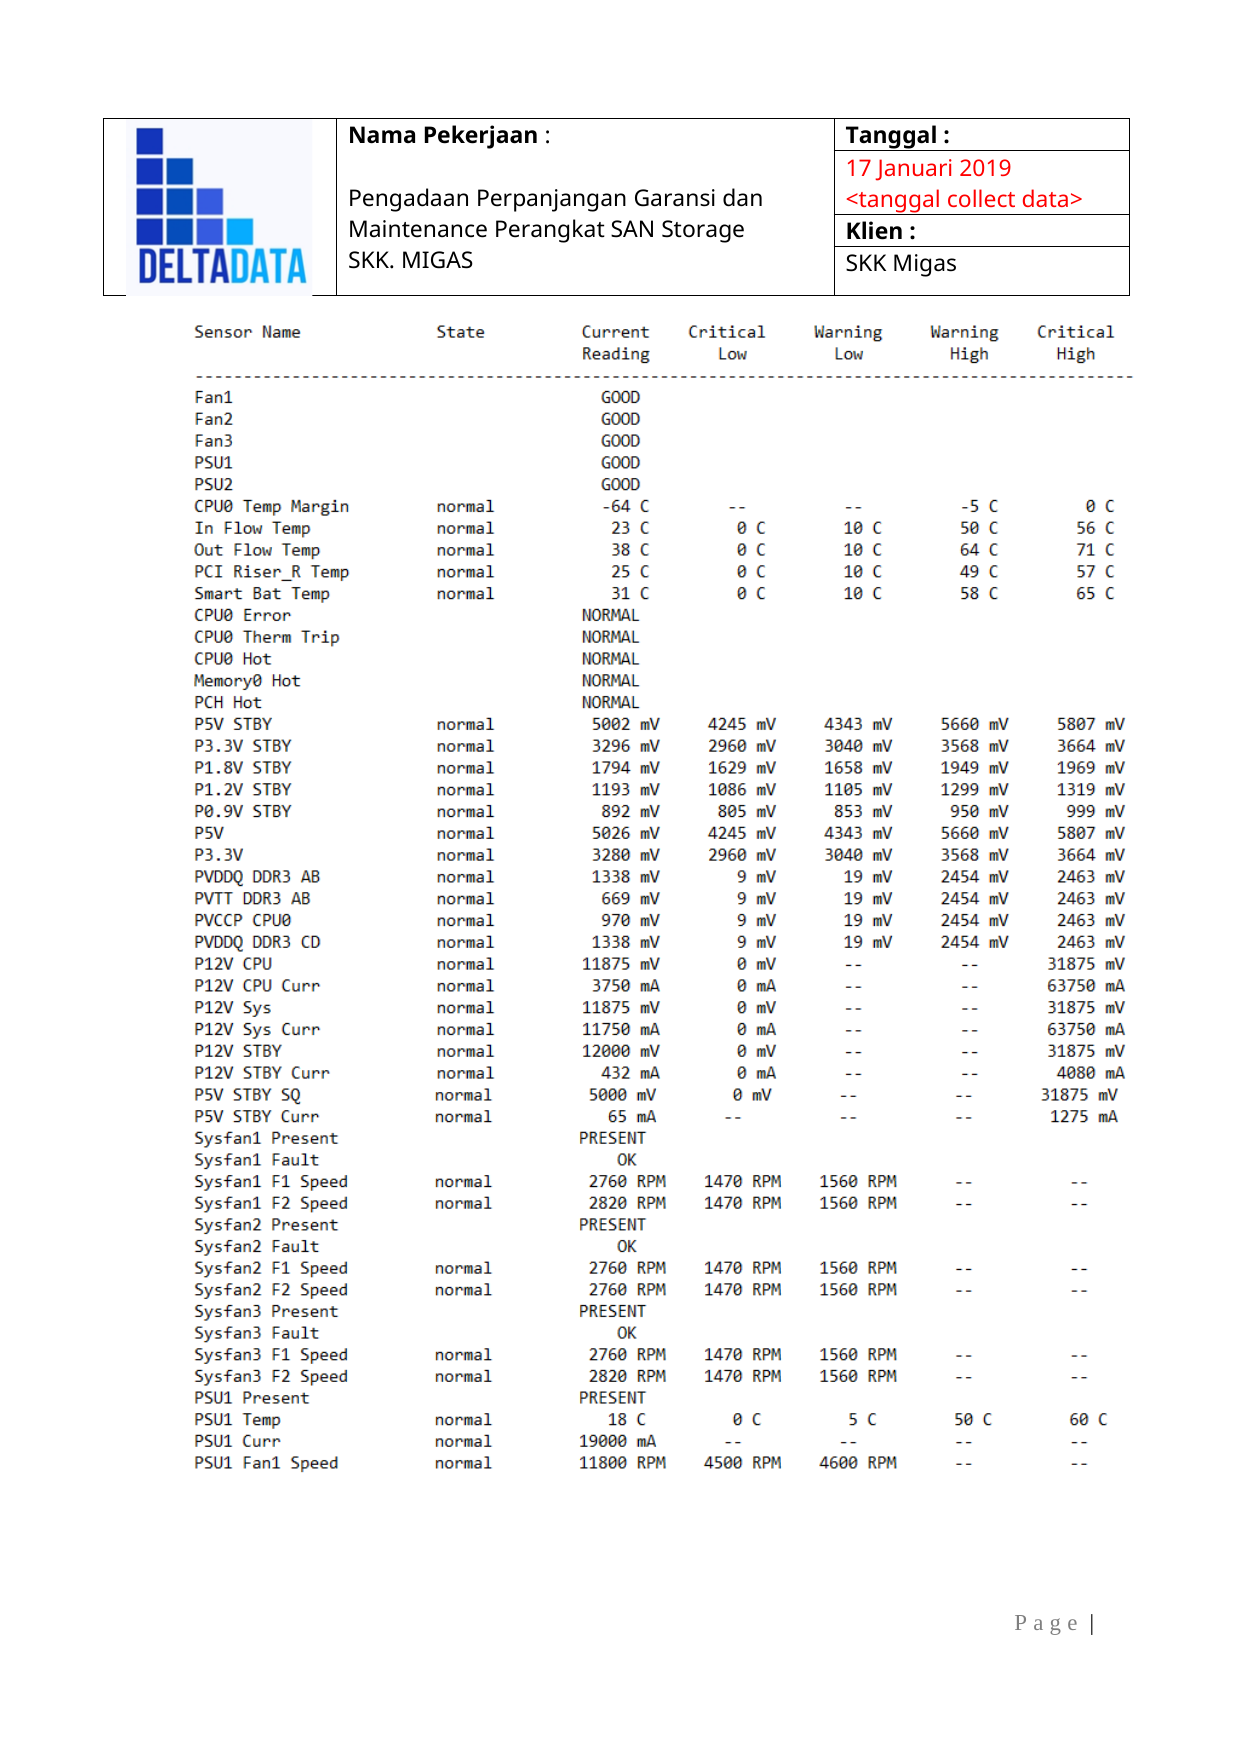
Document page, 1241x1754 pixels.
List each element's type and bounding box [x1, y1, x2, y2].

picture [192, 322, 1138, 1477]
picture [126, 119, 313, 296]
